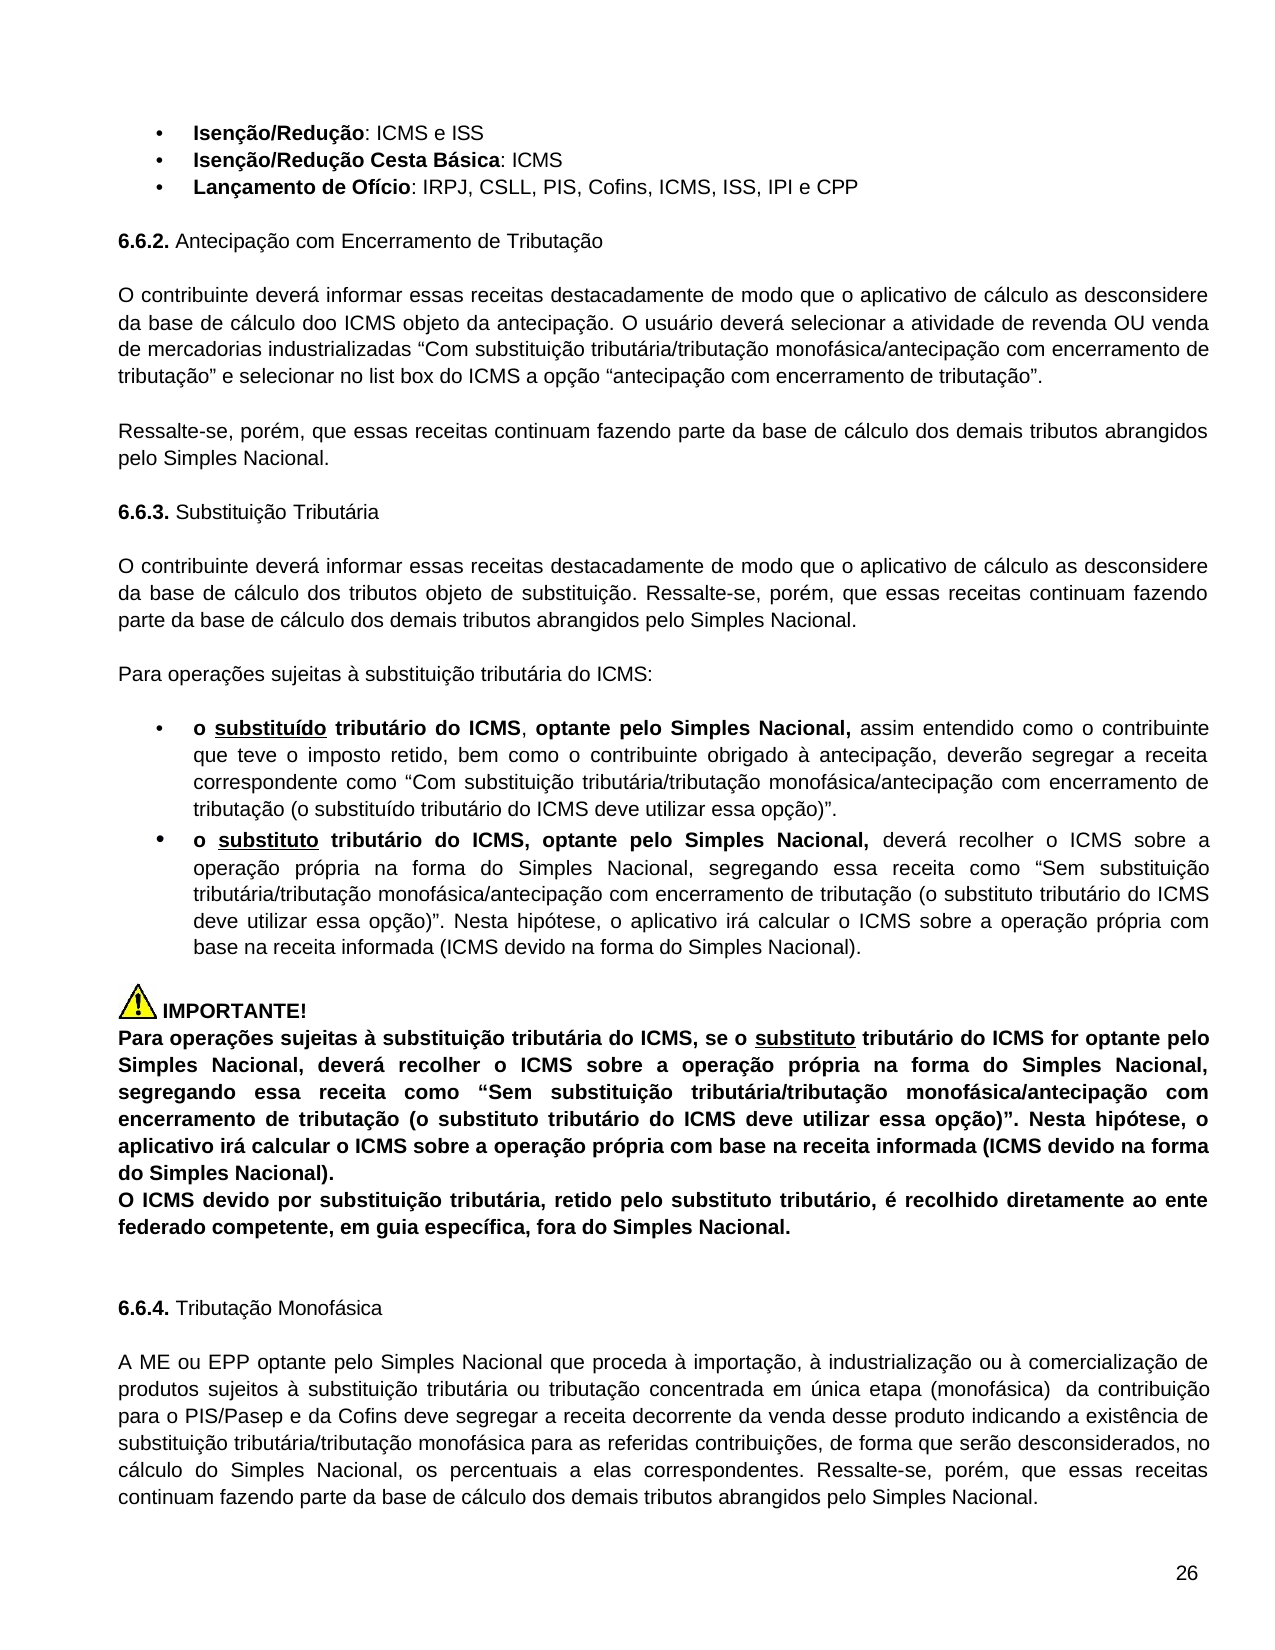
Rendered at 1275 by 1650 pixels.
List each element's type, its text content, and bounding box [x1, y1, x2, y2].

text O ICMS devido por substituição tributária, retido pelo substituto tributário, é recolhido diretamente ao ente federado competente, em guia específica, fora do Simples Nacional. [118, 1188, 1210, 1238]
text O contribuinte deverá informar essas receitas destacadamente de modo que o aplicativo de cálculo as desconsidere da base de cálculo dos tributos objeto de substituição. Ressalte-se, porém, que essas receitas continuam fazendo parte da base de cálculo dos demais tributos abrangidos pelo Simples Nacional. [118, 554, 1210, 632]
subtitle Para operações sujeitas à substituição tributária do ICMS, se o substituto tributário do ICMS for optante pelo Simples Nacional, deverá recolher o ICMS sobre a operação própria na forma do Simples Nacional, segregando essa receita como “Sem substituição tributária/tributação monofásica/antecipação com encerramento de tributação (o substituto tributário do ICMS deve utilizar essa opção)”. Nesta hipótese, o aplicativo irá calcular o ICMS sobre a operação própria com base na receita informada (ICMS devido na forma do Simples Nacional). [118, 1026, 1210, 1184]
subtitle IMPORTANTE! [118, 984, 1233, 1022]
picture [118, 983, 157, 1019]
subtitle Isenção/Redução Cesta Básica: ICMS [156, 148, 1233, 172]
list Isenção/Redução: ICMS e ISS [156, 121, 1233, 145]
list o substituído tributário do ICMS, optante pelo Simples Nacional, assim entendido como o contribuinte que teve o imposto retido, bem como o contribuinte obrigado à antecipação, deverão segregar a receita correspondente como “Com substituição tributária/tributação monofásica/antecipação com encerramento de tributação (o substituído tributário do ICMS deve utilizar essa opção)”. [156, 716, 1210, 821]
list Tributação Monofásica [118, 1296, 1233, 1320]
list Lançamento de Ofício: IRPJ, CSLL, PIS, Cofins, ICMS, ISS, IPI e CPP [156, 175, 1233, 199]
text Ressalte-se, porém, que essas receitas continuam fazendo parte da base de cálculo dos demais tributos abrangidos pelo Simples Nacional. [118, 418, 1210, 469]
text A ME ou EPP optante pelo Simples Nacional que proceda à importação, à industrialização ou à comercialização de produtos sujeitos à substituição tributária ou tributação concentrada em única etapa (monofásica) da contribuição para o PIS/Pasep e da Cofins deve segregar a receita decorrente da venda desse produto indicando a existência de substituição tributária/tributação monofásica para as referidas contribuições, de forma que serão desconsiderados, no cálculo do Simples Nacional, os percentuais a elas correspondentes. Ressalte-se, porém, que essas receitas continuam fazendo parte da base de cálculo dos demais tributos abrangidos pelo Simples Nacional. [118, 1350, 1210, 1509]
list o substituto tributário do ICMS, optante pelo Simples Nacional, deverá recolher o ICMS sobre a operação própria na forma do Simples Nacional, segregando essa receita como “Sem substituição tributária/tributação monofásica/antecipação com encerramento de tributação (o substituto tributário do ICMS deve utilizar essa opção)”. Nesta hipótese, o aplicativo irá calcular o ICMS sobre a operação própria com base na receita informada (ICMS devido na forma do Simples Nacional). [156, 824, 1211, 959]
text Para operações sujeitas à substituição tributária do ICMS: [118, 662, 1233, 686]
list Antecipação com Encerramento de Tributação [118, 229, 1233, 253]
list Substituição Tributária [118, 500, 1233, 524]
text O contribuinte deverá informar essas receitas destacadamente de modo que o aplicativo de cálculo as desconsidere da base de cálculo doo ICMS objeto da antecipação. O usuário deverá selecionar a atividade de revenda OU venda de mercadorias industrializadas “Com substituição tributária/tributação monofásica/antecipação com encerramento de tributação” e selecionar no list box do ICMS a opção “antecipação com encerramento de tributação”. [118, 283, 1210, 388]
